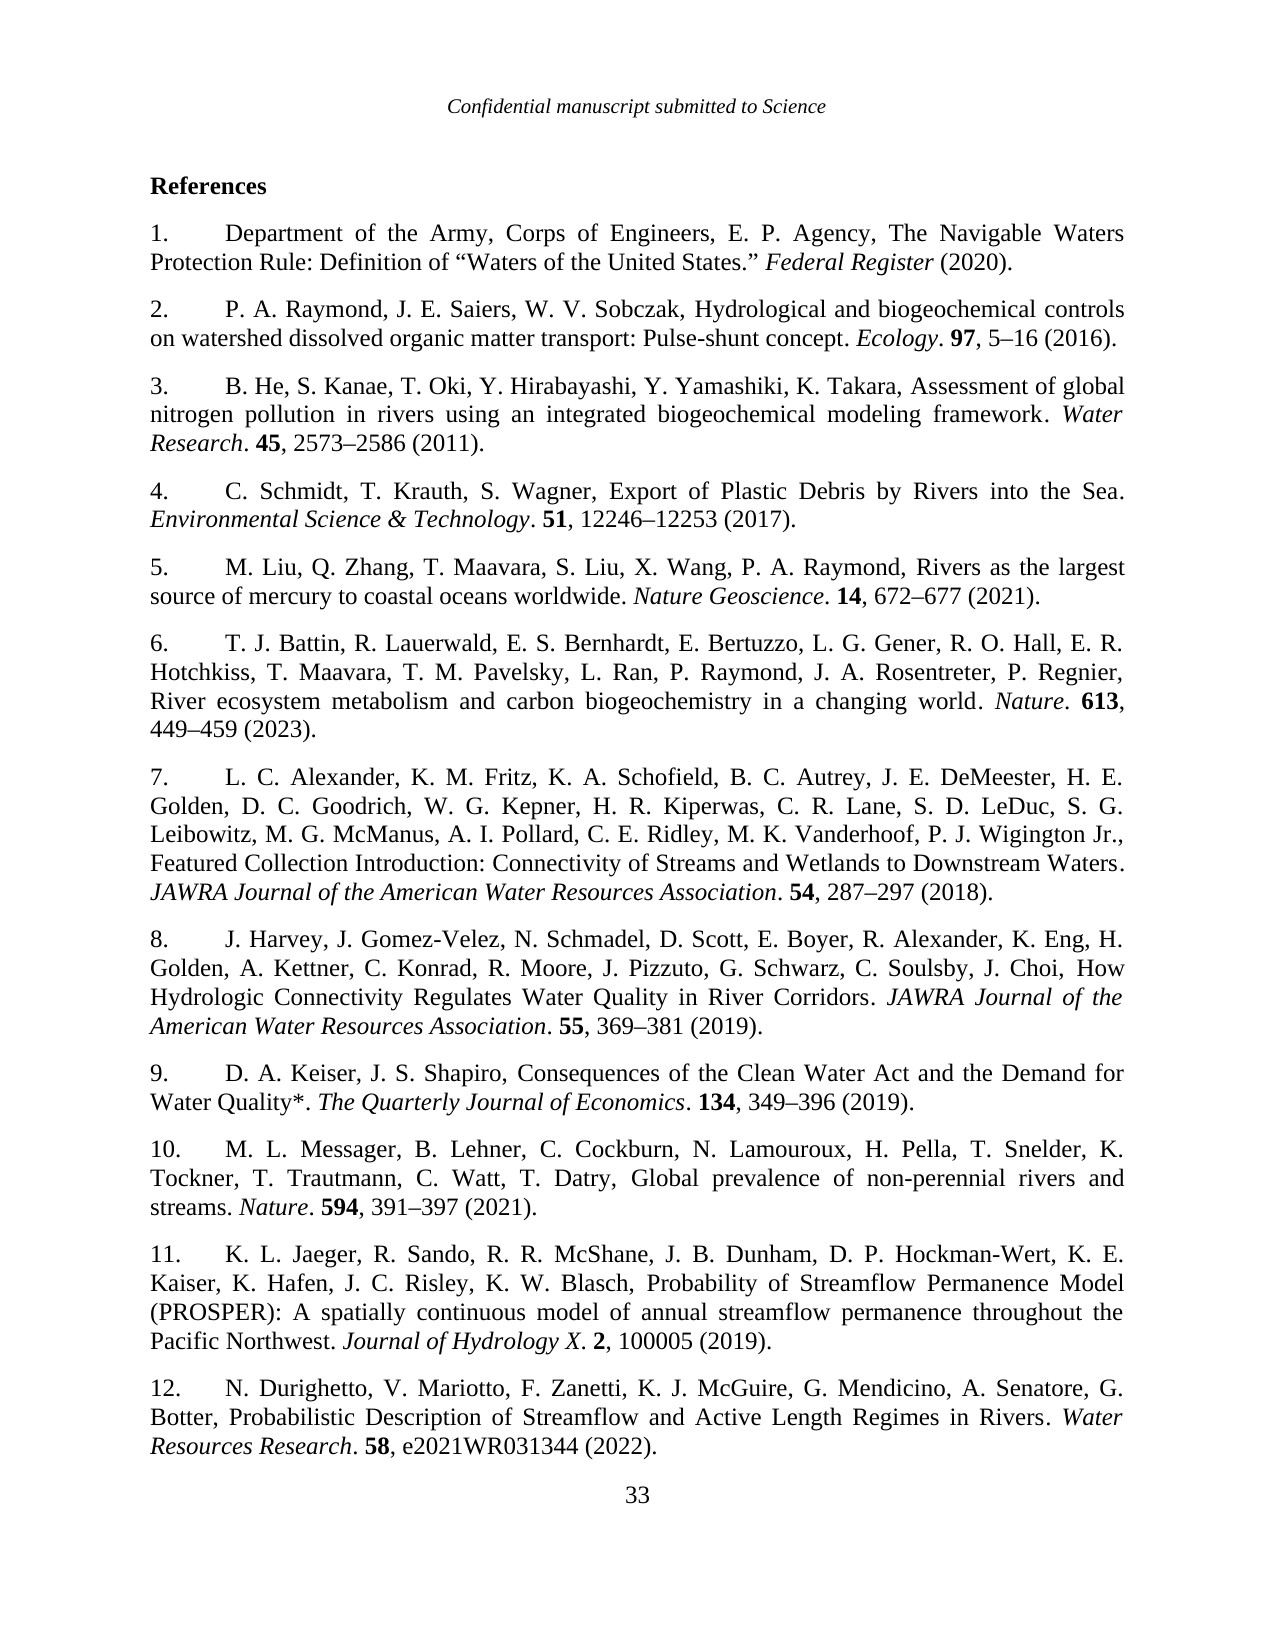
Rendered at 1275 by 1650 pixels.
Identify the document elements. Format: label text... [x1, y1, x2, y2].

text 2. P. A. Raymond, J. E. Saiers, W. V. Sobczak, Hydrological and biogeochemical controls on watershed dissolved organic matter transport: Pulse-shunt concept. Ecology. 97, 5–16 (2016). [150, 294, 1125, 352]
text 11. K. L. Jaeger, R. Sando, R. R. McShane, J. B. Dunham, D. P. Hockman-Wert, K. E. Kaiser, K. Hafen, J. C. Risley, K. W. Blasch, Probability of Streamflow Permanence Model (PROSPER): A spatially continuous model of annual streamflow permanence throughout the Pacific Northwest. Journal of Hydrology X. 2, 100005 (2019). [150, 1239, 1125, 1354]
subtitle References [150, 171, 1125, 199]
text 6. T. J. Battin, R. Lauerwald, E. S. Bernhardt, E. Bertuzzo, L. G. Gener, R. O. Hall, E. R. Hotchkiss, T. Maavara, T. M. Pavelsky, L. Ran, P. Raymond, J. A. Rosentreter, P. Regnier, River ecosystem metabolism and carbon biogeochemistry in a changing world. Nature. 613, 449–459 (2023). [150, 628, 1125, 743]
text 9. D. A. Keiser, J. S. Shapiro, Consequences of the Clean Water Act and the Demand for Water Quality*. The Quarterly Journal of Economics. 134, 349–396 (2019). [150, 1058, 1125, 1116]
text 3. B. He, S. Kanae, T. Oki, Y. Hirabayashi, Y. Yamashiki, K. Takara, Assessment of global nitrogen pollution in rivers using an integrated biogeochemical modeling framework. Water Research. 45, 2573–2586 (2011). [150, 371, 1125, 457]
text 10. M. L. Messager, B. Lehner, C. Cockburn, N. Lamouroux, H. Pella, T. Snelder, K. Tockner, T. Trautmann, C. Watt, T. Datry, Global prevalence of non-perennial rivers and streams. Nature. 594, 391–397 (2021). [150, 1134, 1125, 1221]
text 7. L. C. Alexander, K. M. Fritz, K. A. Schofield, B. C. Autrey, J. E. DeMeester, H. E. Golden, D. C. Goodrich, W. G. Kepner, H. R. Kiperwas, C. R. Lane, S. D. LeDuc, S. G. Leibowitz, M. G. McManus, A. I. Pollard, C. E. Ridley, M. K. Vanderhoof, P. J. Wigington Jr., Featured Collection Introduction: Connectivity of Streams and Wetlands to Downstream Waters. JAWRA Journal of the American Water Resources Association. 54, 287–297 (2018). [150, 762, 1125, 906]
text 5. M. Liu, Q. Zhang, T. Maavara, S. Liu, X. Wang, P. A. Raymond, Rivers as the largest source of mercury to coastal oceans worldwide. Nature Geoscience. 14, 672–677 (2021). [150, 552, 1125, 609]
text 1. Department of the Army, Corps of Engineers, E. P. Agency, The Navigable Waters Protection Rule: Definition of “Waters of the United States.” Federal Register (2020). [150, 218, 1125, 276]
text 12. N. Durighetto, V. Mariotto, F. Zanetti, K. J. McGuire, G. Mendicino, A. Senatore, G. Botter, Probabilistic Description of Streamflow and Active Length Regimes in Rivers. Water Resources Research. 58, e2021WR031344 (2022). [150, 1373, 1125, 1459]
text 8. J. Harvey, J. Gomez-Velez, N. Schmadel, D. Scott, E. Boyer, R. Alexander, K. Eng, H. Golden, A. Kettner, C. Konrad, R. Moore, J. Pizzuto, G. Schwarz, C. Soulsby, J. Choi, How Hydrologic Connectivity Regulates Water Quality in River Corridors. JAWRA Journal of the American Water Resources Association. 55, 369–381 (2019). [150, 924, 1125, 1039]
text 4. C. Schmidt, T. Krauth, S. Wagner, Export of Plastic Debris by Rivers into the Sea. Environmental Science & Technology. 51, 12246–12253 (2017). [150, 476, 1125, 533]
